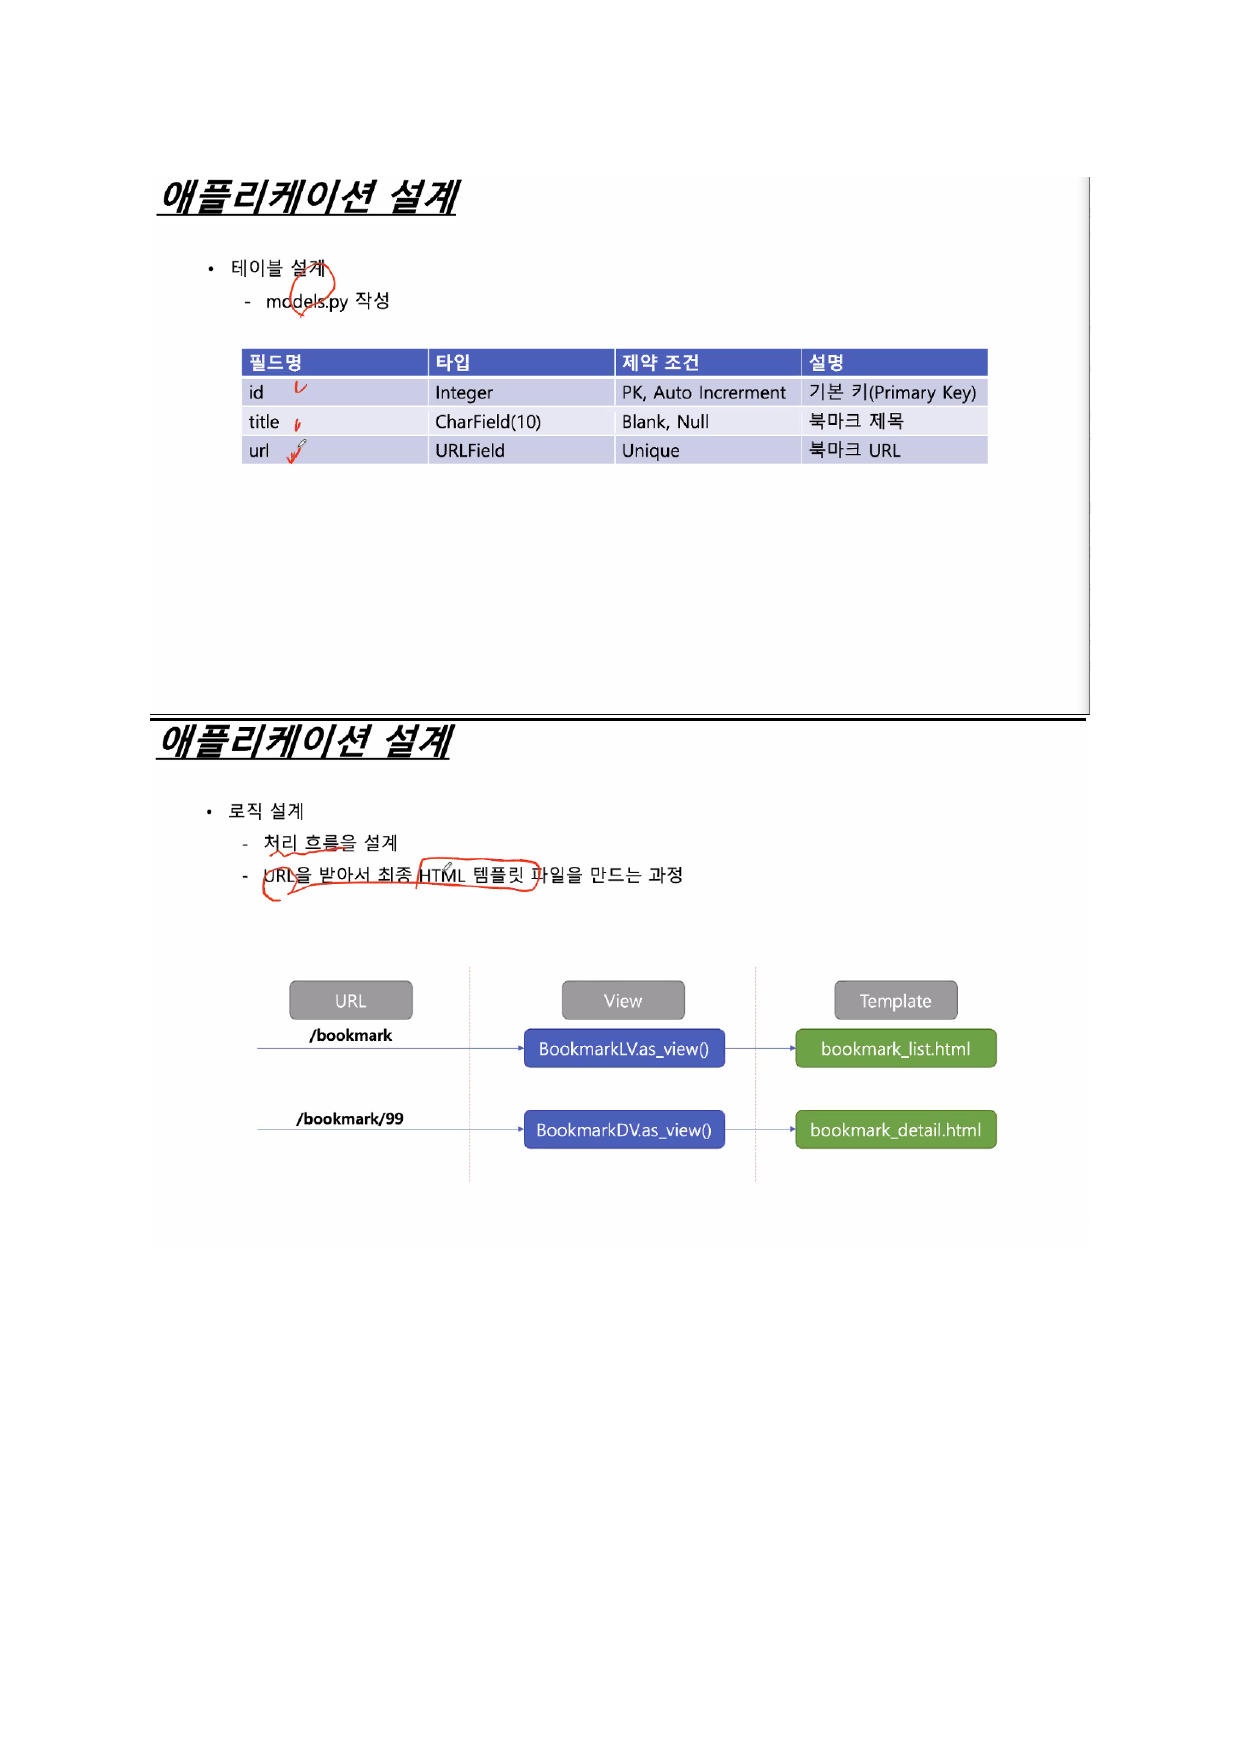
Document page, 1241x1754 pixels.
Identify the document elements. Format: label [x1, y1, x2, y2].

picture [150, 718, 1091, 1246]
picture [150, 177, 1091, 715]
